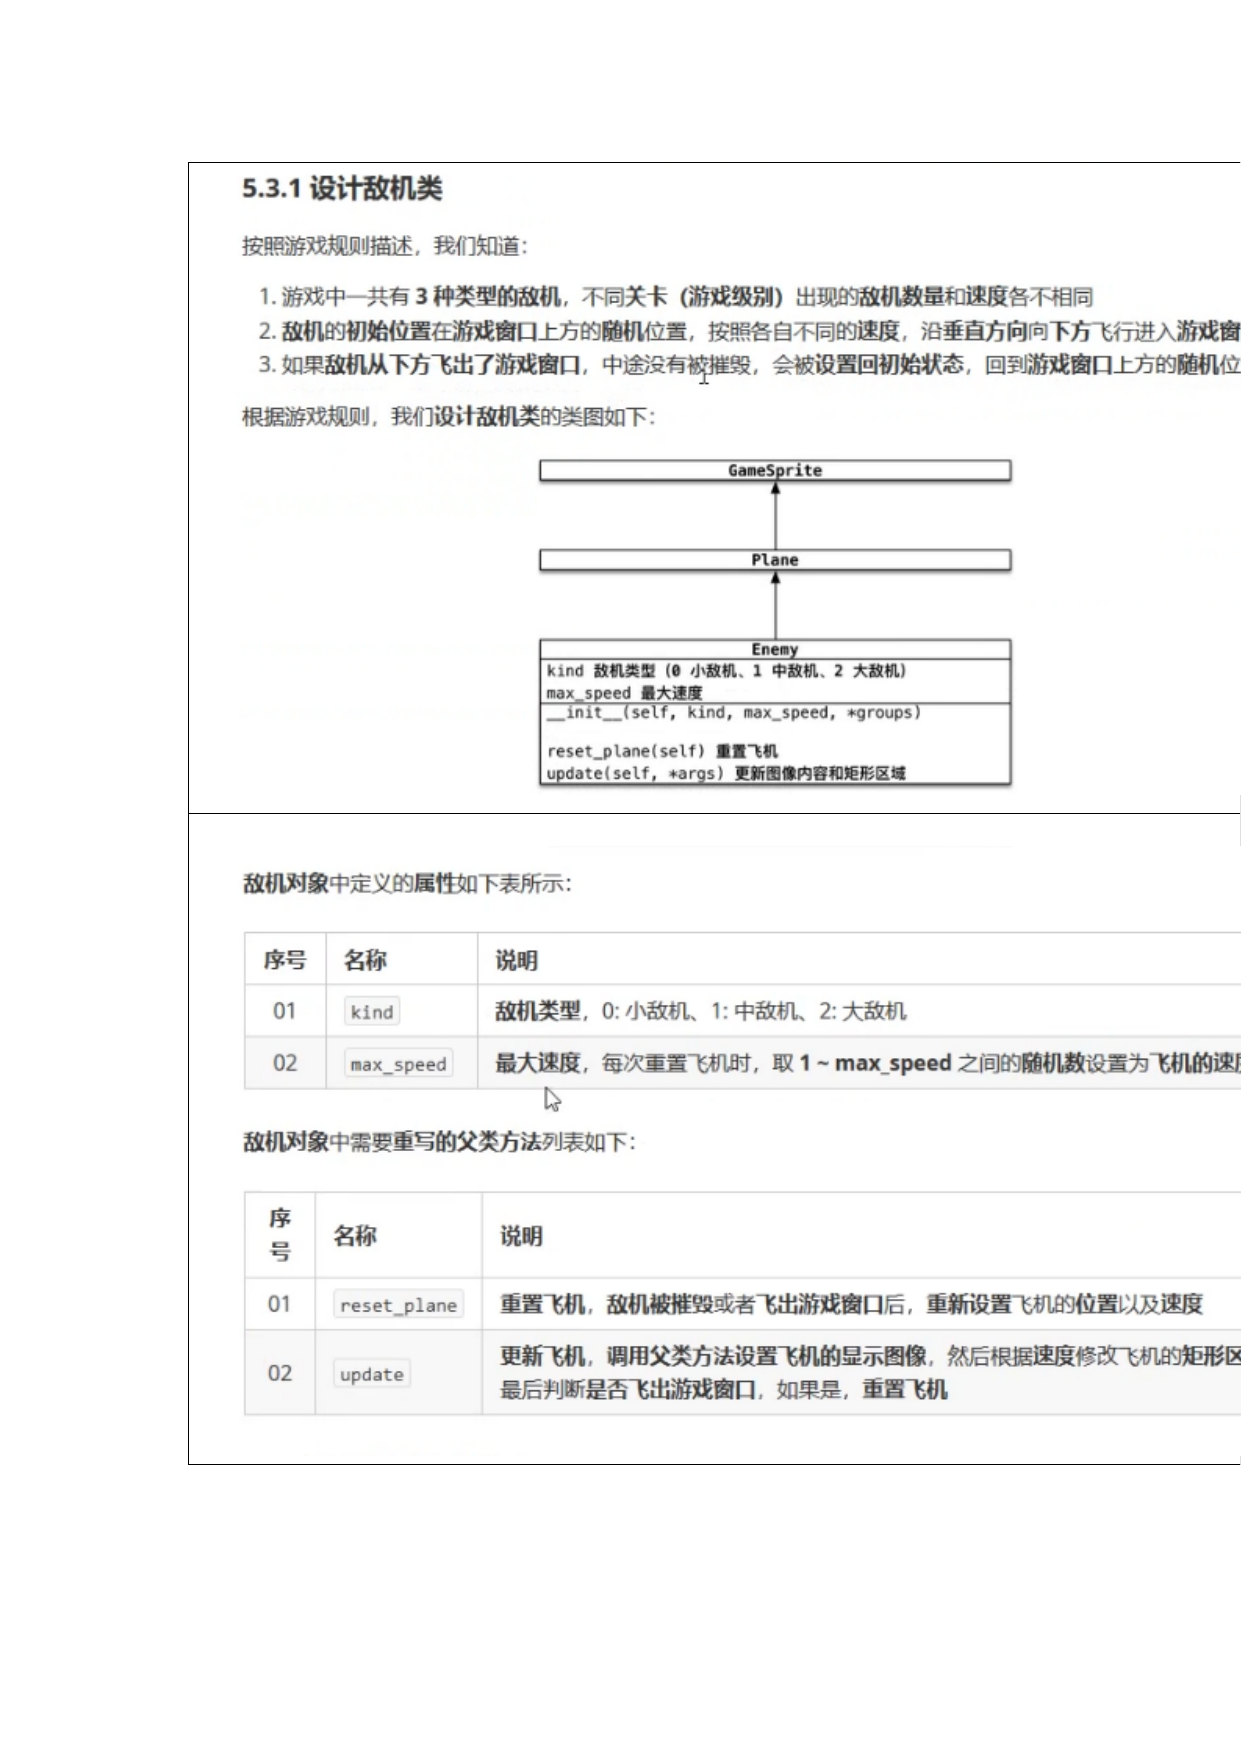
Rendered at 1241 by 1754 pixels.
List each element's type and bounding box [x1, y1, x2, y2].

table_cell [189, 814, 1240, 1464]
picture [199, 163, 1241, 795]
picture [199, 846, 1241, 1456]
table_cell [189, 163, 1240, 813]
